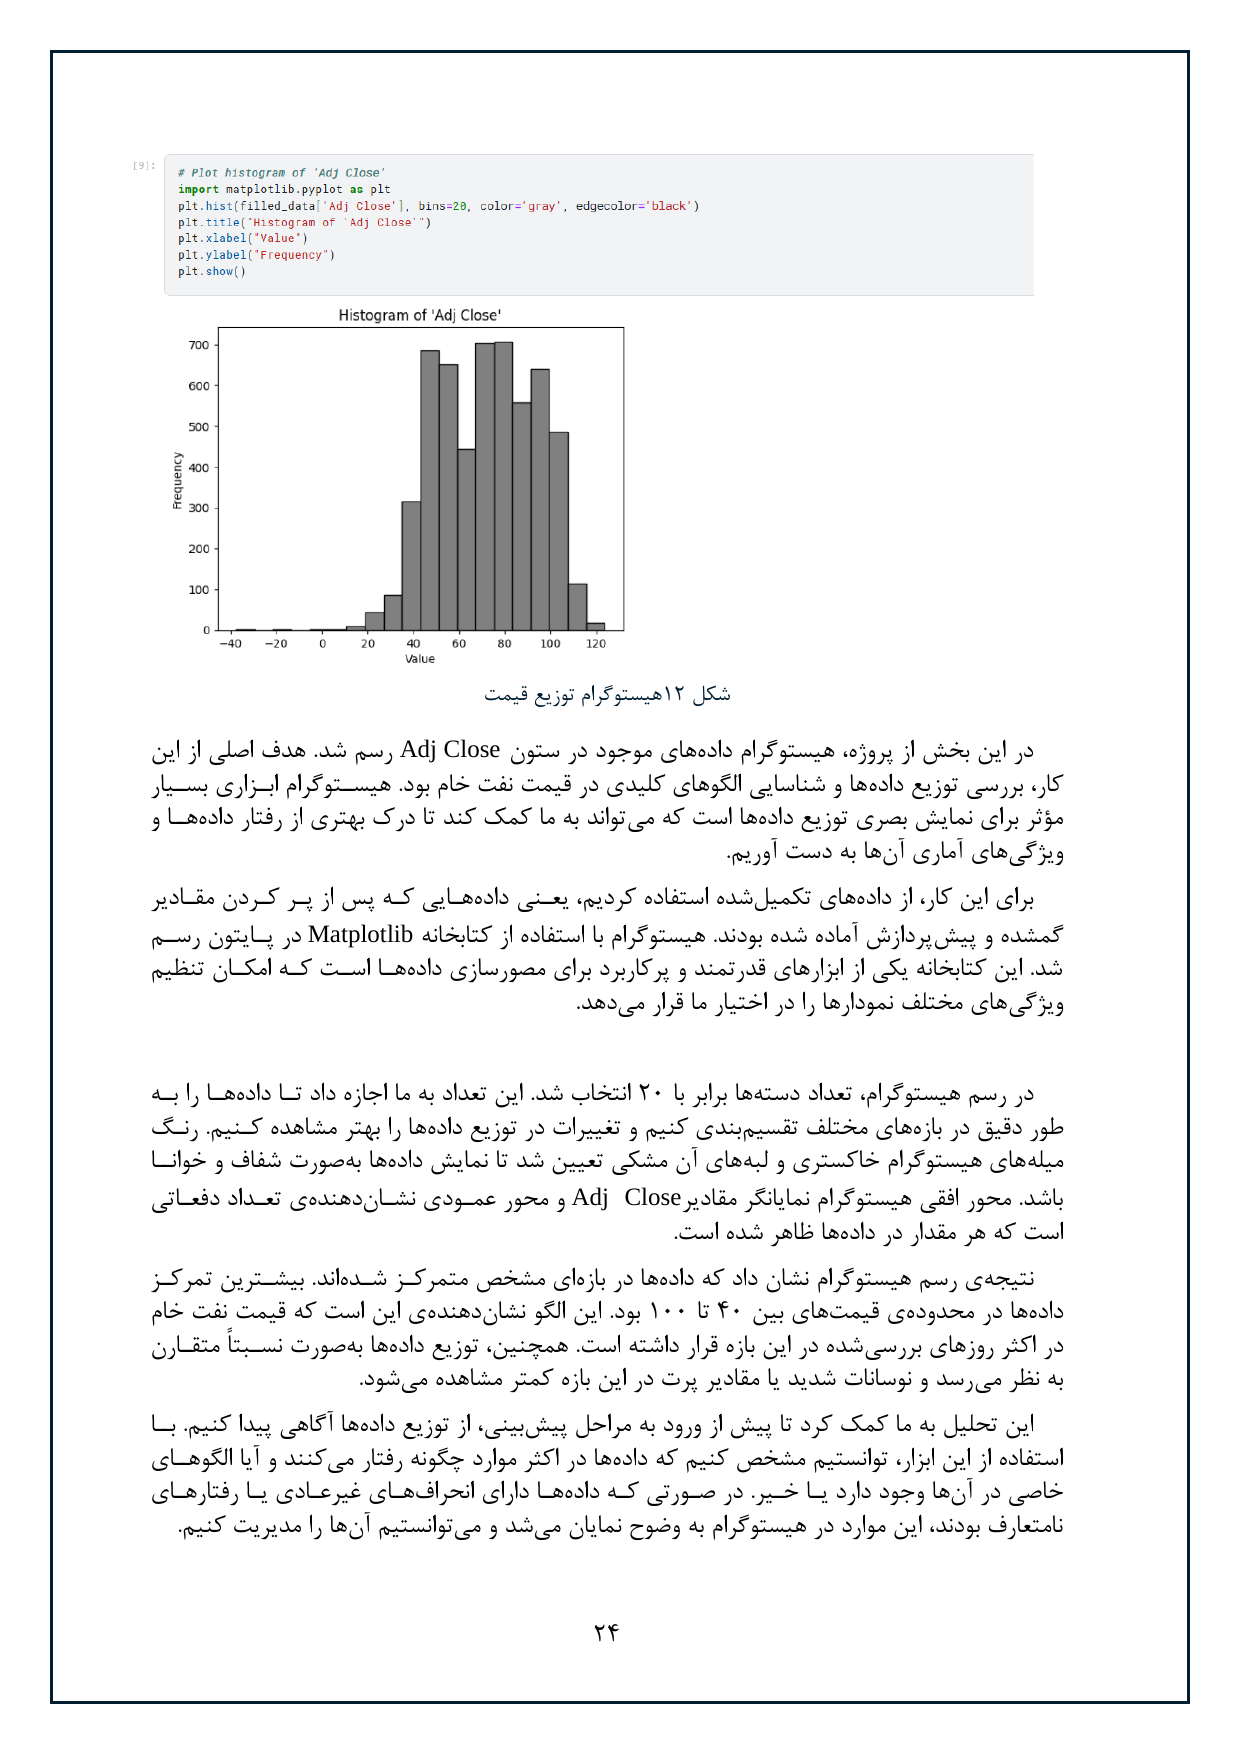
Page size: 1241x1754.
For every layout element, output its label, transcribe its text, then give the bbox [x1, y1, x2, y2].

text شکل 12هیستوگرام توزیع قیمت [150, 684, 1063, 709]
text در رسم هیستوگرام، تعداد دسته‌ها برابر با ۲۰ انتخاب شد. این تعداد به ما اجازه داد تا داده‌ها را به طور دقیق در بازه‌های مختلف تقسیم‌بندی کنیم و تغییرات در توزیع داده‌ها را بهتر مشاهده کنیم. رنگ میله‌های هیستوگرام خاکستری و لبه‌های آن مشکی تعیین شد تا نمایش داده‌ها به‌صورت شفاف و خوانا باشد. محور افقی هیستوگرام نمایانگر مقادیرAdj Close و محور عمودی نشان‌دهنده‌ی تعداد دفعاتی است که هر مقدار در داده‌ها ظاهر شده است. [150, 1082, 1063, 1249]
text این تحلیل به ما کمک کرد تا پیش از ورود به مراحل پیش‌بینی، از توزیع داده‌ها آگاهی پیدا کنیم. با استفاده از این ابزار، توانستیم مشخص کنیم که داده‌ها در اکثر موارد چگونه رفتار می‌کنند و آیا الگوهای خاصی در آن‌ها وجود دارد یا خیر. در صورتی که داده‌ها دارای انحراف‌های غیرعادی یا رفتارهای نامتعارف بودند، این موارد در هیستوگرام به وضوح نمایان می‌شد و می‌توانستیم آن‌ها را مدیریت کنیم. [150, 1413, 1063, 1542]
text برای این کار، از داده‌های تکمیل‌شده استفاده کردیم، یعنی داده‌هایی که پس از پر کردن مقادیر گمشده و پیش‌پردازش آماده شده بودند. هیستوگرام با استفاده از کتابخانه Matplotlib در پایتون رسم شد. این کتابخانه یکی از ابزارهای قدرتمند و پرکاربرد برای مصورسازی داده‌ها است که امکان تنظیم ویژگی‌های مختلف نمودارها را در اختیار ما قرار می‌دهد. [150, 885, 1063, 1019]
text در این بخش از پروژه، هیستوگرام داده‌های موجود در ستون Adj Close رسم شد. هدف اصلی از این کار، بررسی توزیع داده‌ها و شناسایی الگوهای کلیدی در قیمت نفت خام بود. هیستوگرام ابزاری بسیار مؤثر برای نمایش بصری توزیع داده‌ها است که می‌تواند به ما کمک کند تا درک بهتری از رفتار داده‌ها و ویژگی‌های آماری آن‌ها به دست آوریم. [150, 734, 1063, 868]
text نتیجه‌ی رسم هیستوگرام نشان داد که داده‌ها در بازه‌ای مشخص متمرکز شده‌اند. بیشترین تمرکز داده‌ها در محدوده‌ی قیمت‌های بین ۴۰ تا ۱۰۰ بود. این الگو نشان‌دهنده‌ی این است که قیمت نفت خام در اکثر روزهای بررسی‌شده در این بازه قرار داشته است. همچنین، توزیع داده‌ها به‌صورت نسبتاً متقارن به نظر می‌رسد و نوسانات شدید یا مقادیر پرت در این بازه کمتر مشاهده می‌شود. [150, 1266, 1063, 1396]
picture [120, 150, 1034, 668]
